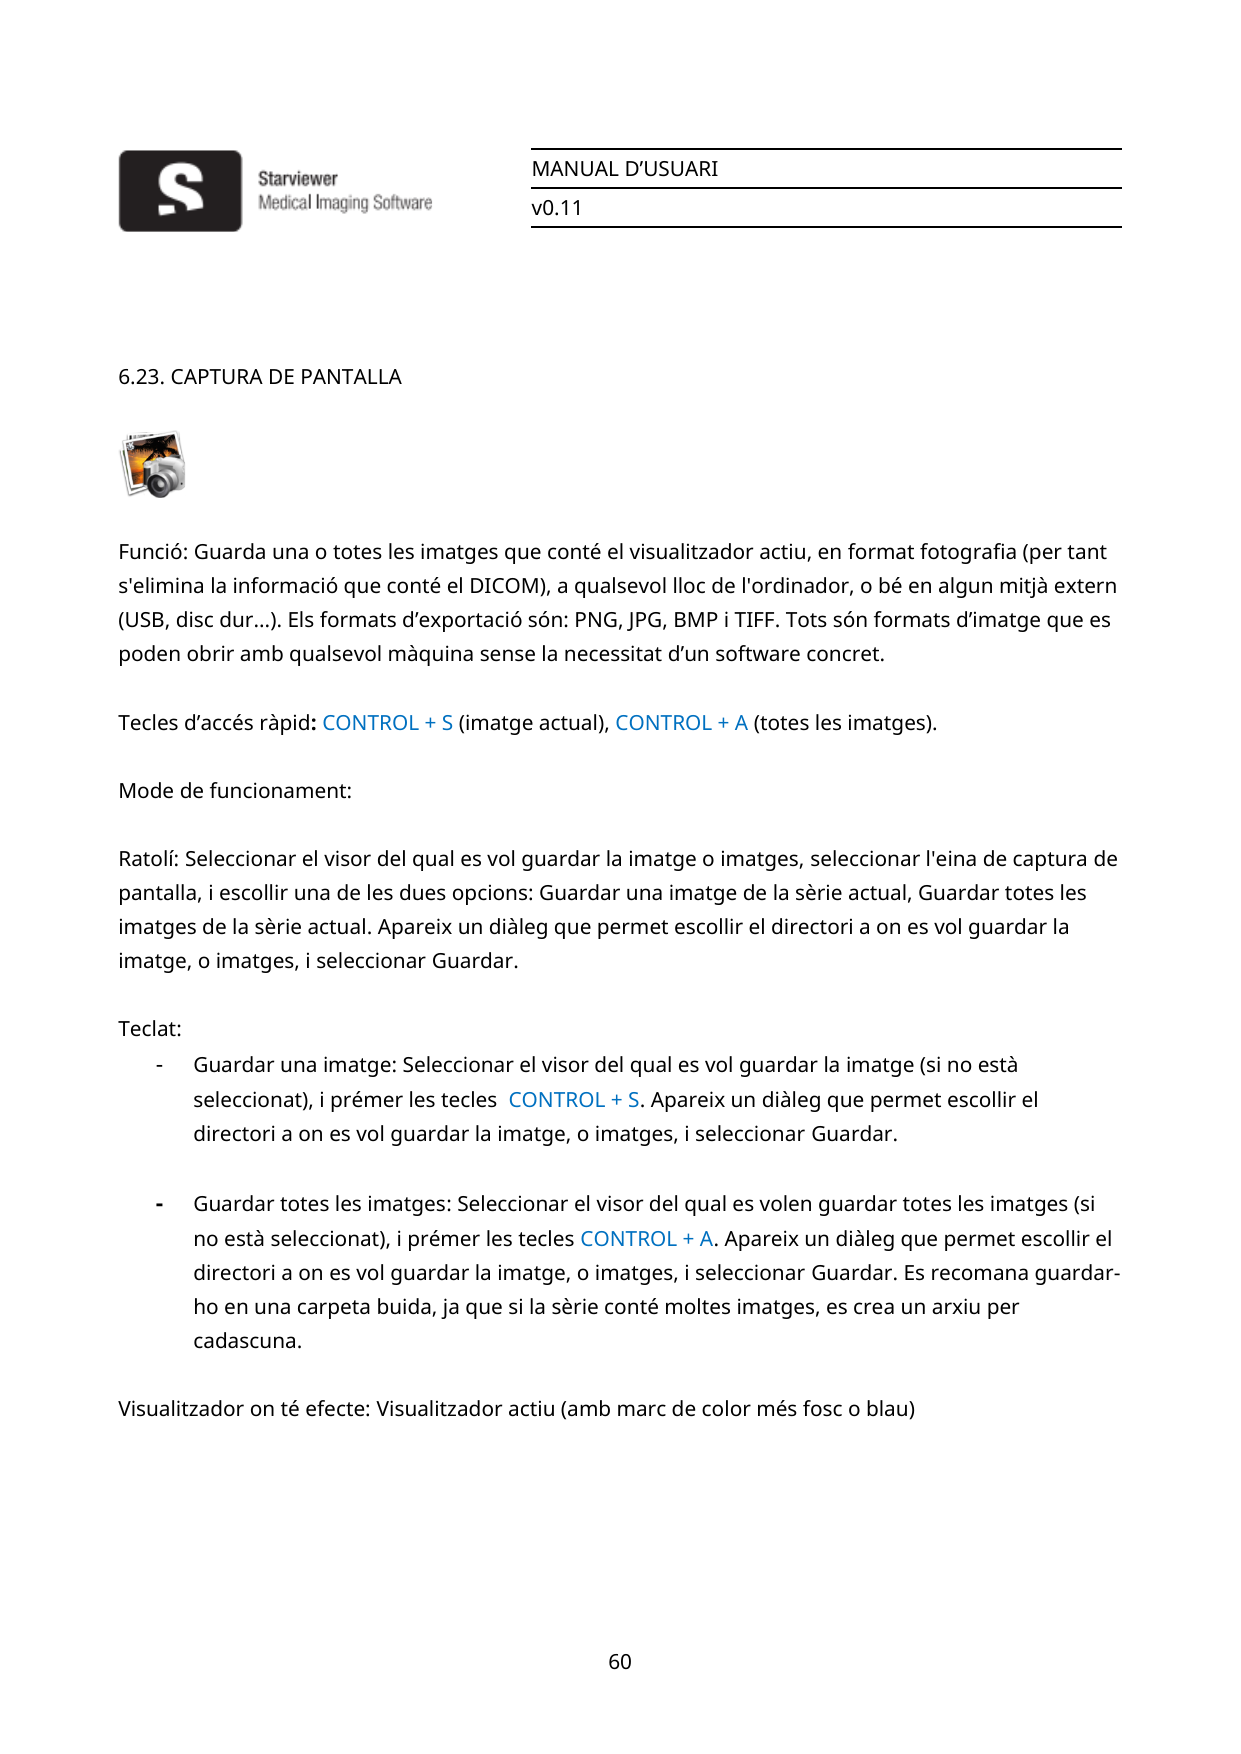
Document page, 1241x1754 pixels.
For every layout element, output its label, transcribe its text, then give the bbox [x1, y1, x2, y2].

text Funció: Guarda una o totes les imatges que conté el visualitzador actiu, en format fotografia (per tant s'elimina la informació que conté el DICOM), a qualsevol lloc de l'ordinador, o bé en algun mitjà extern (USB, disc dur...). Els formats d’exportació són: PNG, JPG, BMP i TIFF. Tots són formats d’imatge que es poden obrir amb qualsevol màquina sense la necessitat d’un software concret. [118, 537, 1122, 668]
list Guardar totes les imatges: Seleccionar el visor del qual es volen guardar totes les imatges (si no està seleccionat), i prémer les tecles CONTROL + A. Apareix un diàleg que permet escollir el directori a on es vol guardar la imatge, o imatges, i seleccionar Guardar. Es recomana guardar-ho en una carpeta buida, ja que si la sèrie conté moltes imatges, es crea un arxiu per cadascuna. [156, 1187, 1122, 1355]
text Mode de funcionament: [118, 776, 1122, 804]
text Ratolí: Seleccionar el visor del qual es vol guardar la imatge o imatges, seleccionar l'eina de captura de pantalla, i escollir una de les dues opcions: Guardar una imatge de la sèrie actual, Guardar totes les imatges de la sèrie actual. Apareix un diàleg que permet escollir el directori a on es vol guardar la imatge, o imatges, i seleccionar Guardar. [118, 844, 1122, 974]
list Guardar una imatge: Seleccionar el visor del qual es vol guardar la imatge (si no està seleccionat), i prémer les tecles CONTROL + S. Apareix un diàleg que permet escollir el directori a on es vol guardar la imatge, o imatges, i seleccionar Guardar. [156, 1048, 1122, 1148]
subtitle Captura de pantalla [118, 362, 1122, 391]
text Tecles d’accés ràpid: CONTROL + S (imatge actual), CONTROL + A (totes les imatges). [118, 708, 1122, 736]
text Teclat: [118, 1014, 1122, 1043]
text Visualitzador on té efecte: Visualitzador actiu (amb marc de color més fosc o blau) [118, 1394, 1122, 1423]
picture [118, 430, 186, 498]
